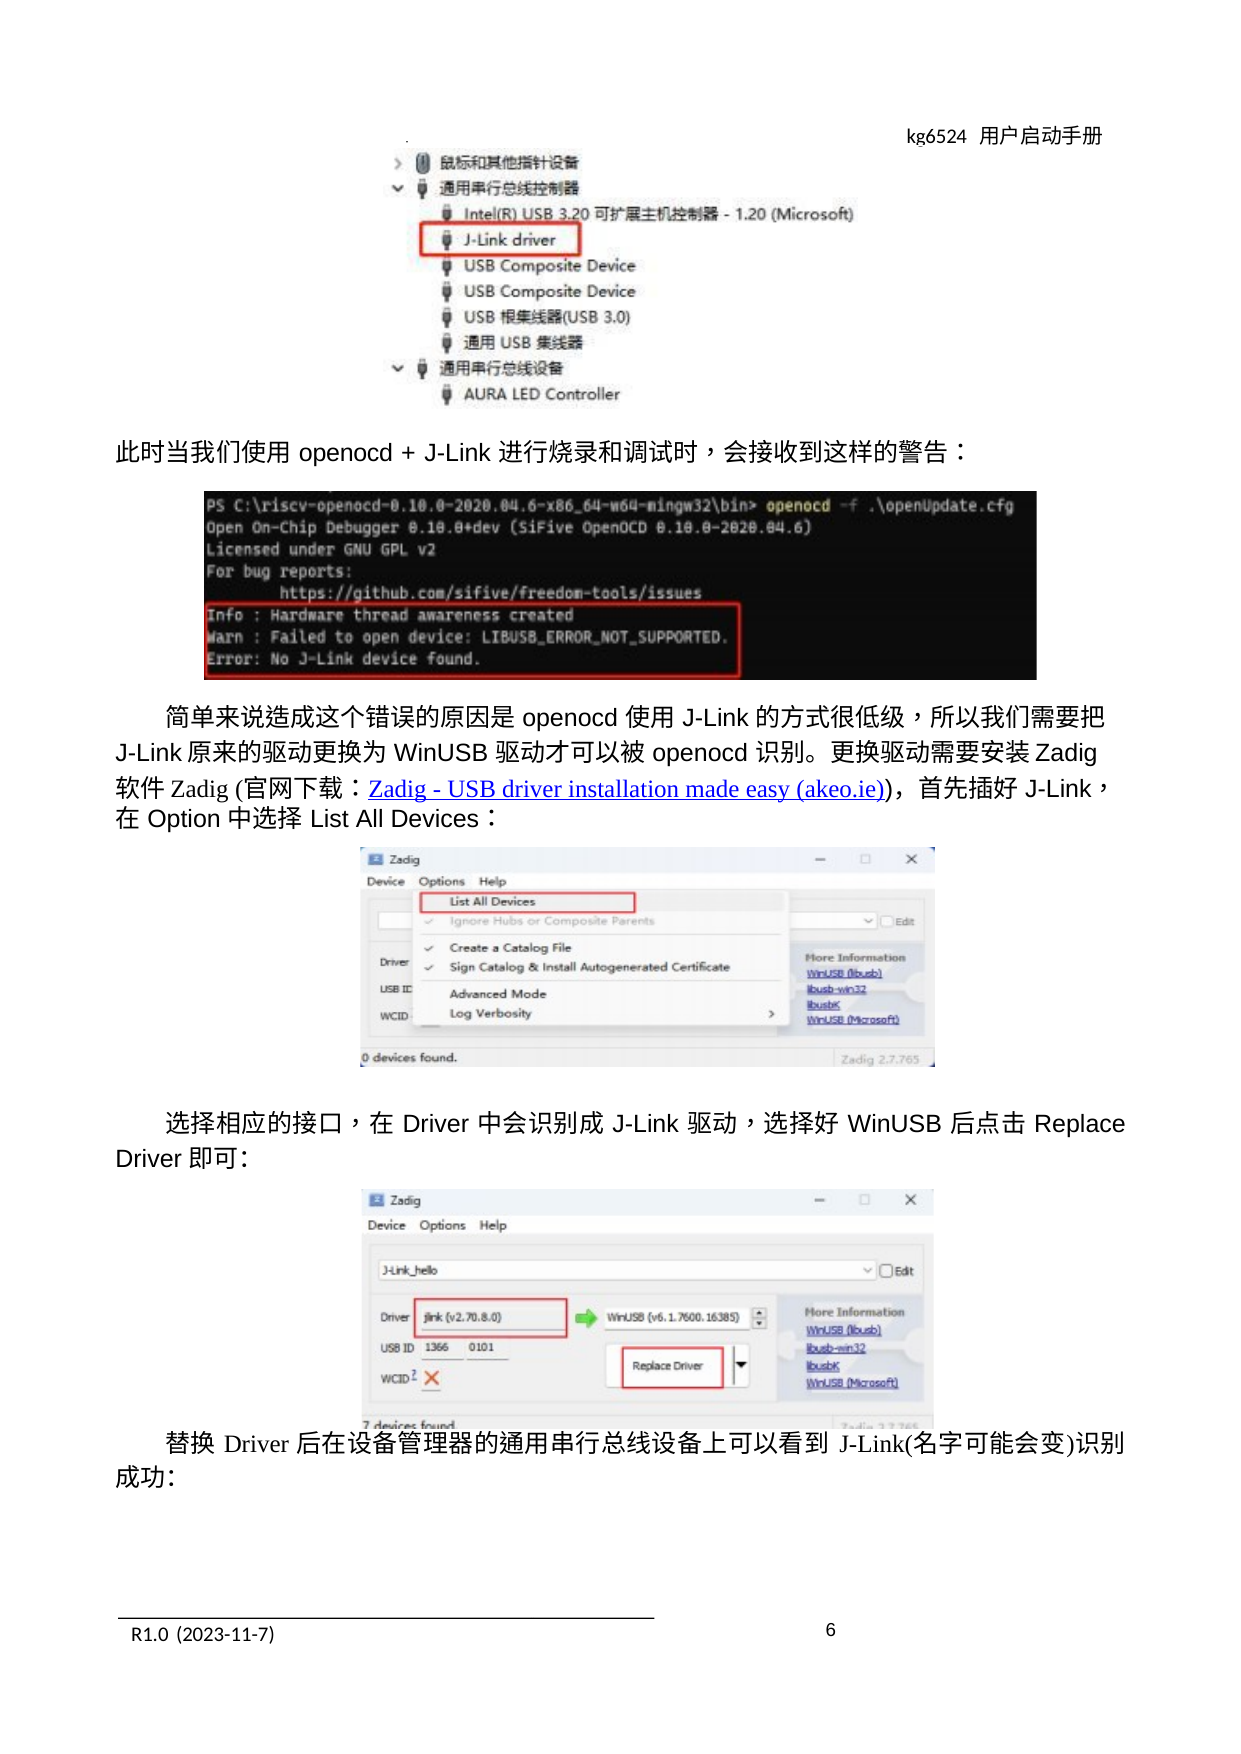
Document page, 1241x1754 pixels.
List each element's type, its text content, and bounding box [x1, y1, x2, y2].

picture [382, 148, 858, 409]
text 此时当我们使用 openocd + J-Link 进行烧录和调试时，会接收到这样的警告： [115, 438, 1126, 466]
text 替换 Driver 后在设备管理器的通用串行总线设备上可以看到 J-Link(名字可能会变)识别成功： [115, 1429, 1126, 1494]
text 简单来说造成这个错误的原因是 openocd 使用 J-Link 的方式很低级，所以我们需要把 J-Link原来的驱动更换为 WinUSB 驱动才可以被 openocd 识别。更换驱动需要安装Zadig 软件Zadig (官网下载：Zadig - USB driver installation made easy (akeo.ie))，首先插好 J-Link，在 Option 中选择 List All Devices： [115, 703, 1126, 833]
picture [360, 847, 935, 1067]
picture [361, 1189, 934, 1429]
text 选择相应的接口，在 Driver 中会识别成 J-Link 驱动，选择好 WinUSB 后点击 Replace Driver 即可： [115, 1109, 1126, 1174]
picture [204, 491, 1037, 680]
